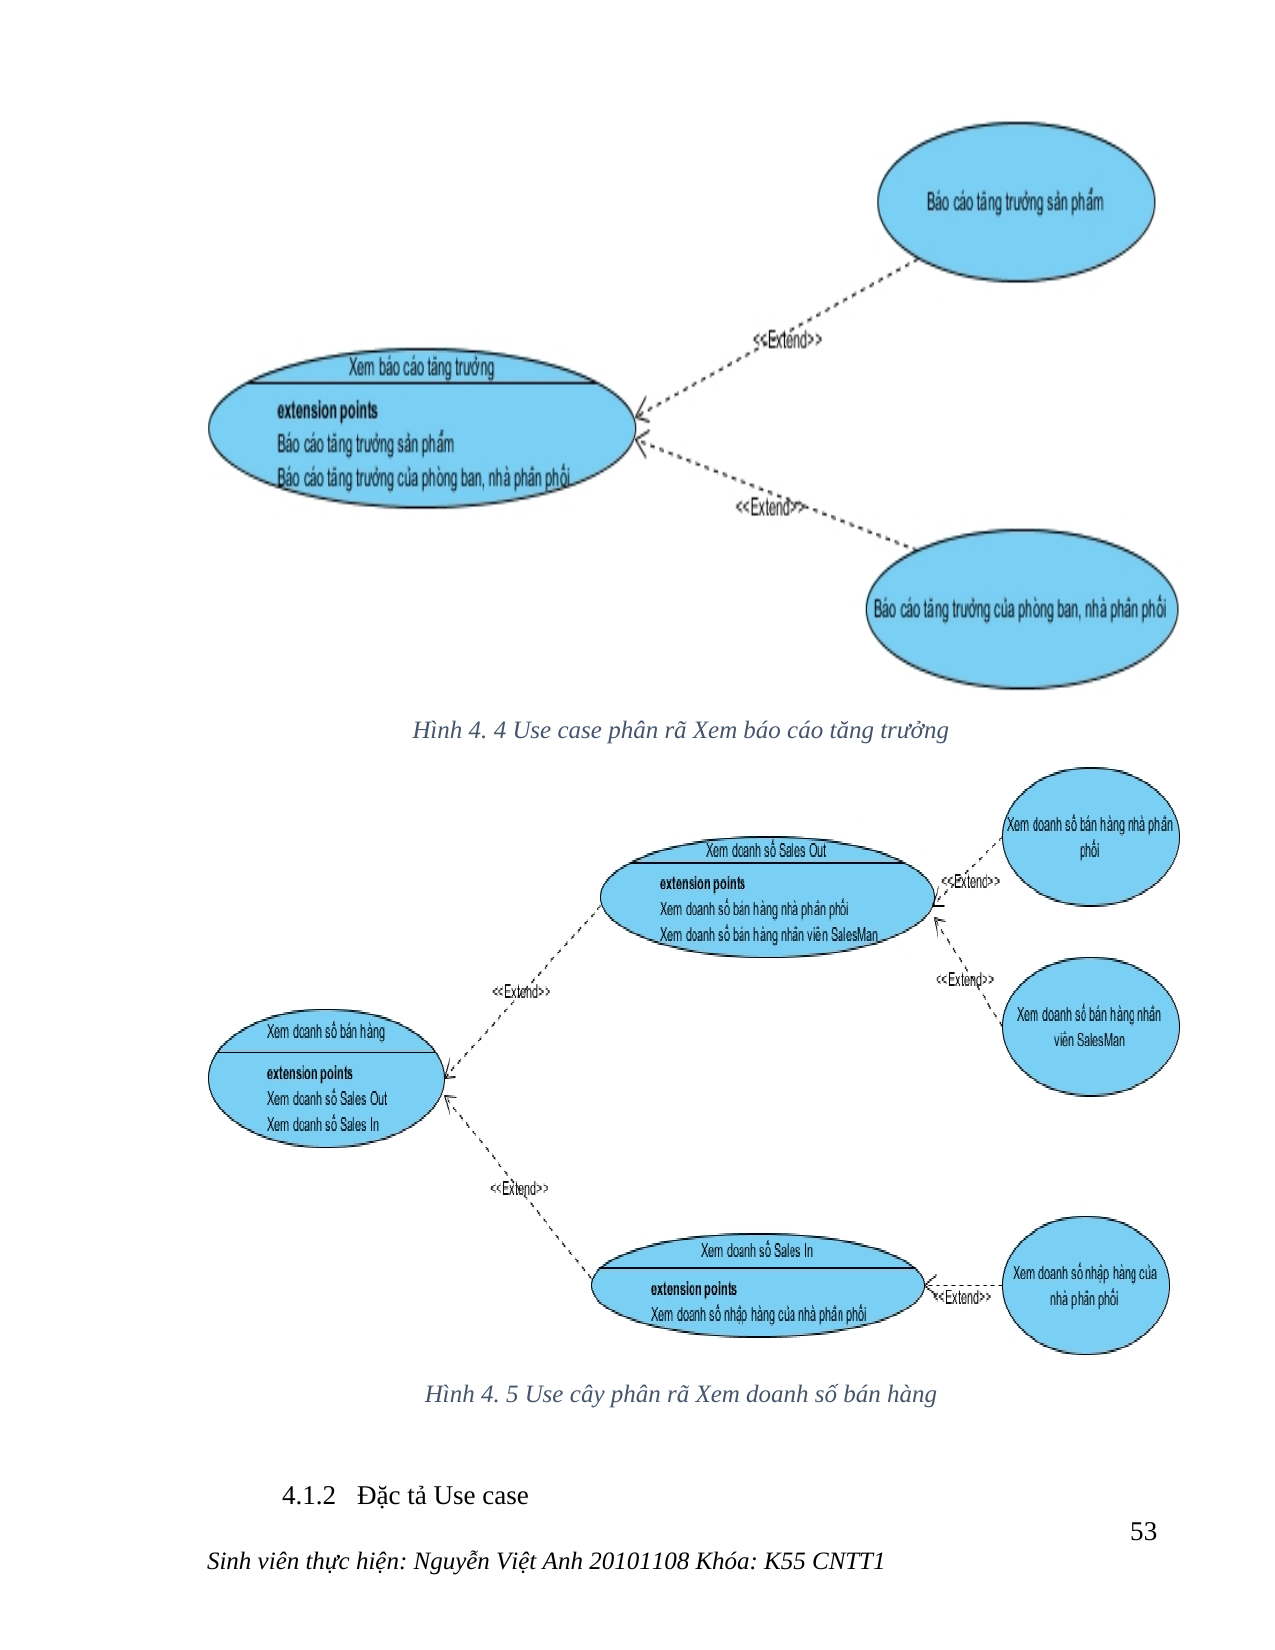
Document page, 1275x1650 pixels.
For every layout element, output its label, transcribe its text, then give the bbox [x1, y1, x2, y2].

picture [206, 118, 1182, 697]
picture [206, 765, 1182, 1361]
text Hình 4. 5 Use cây phân rã Xem doanh số bán hàng [207, 1379, 1157, 1408]
text Hình 4. 4 Use case phân rã Xem báo cáo tăng trưởng [207, 715, 1157, 744]
list Đặc tả Use case [282, 1479, 1157, 1510]
